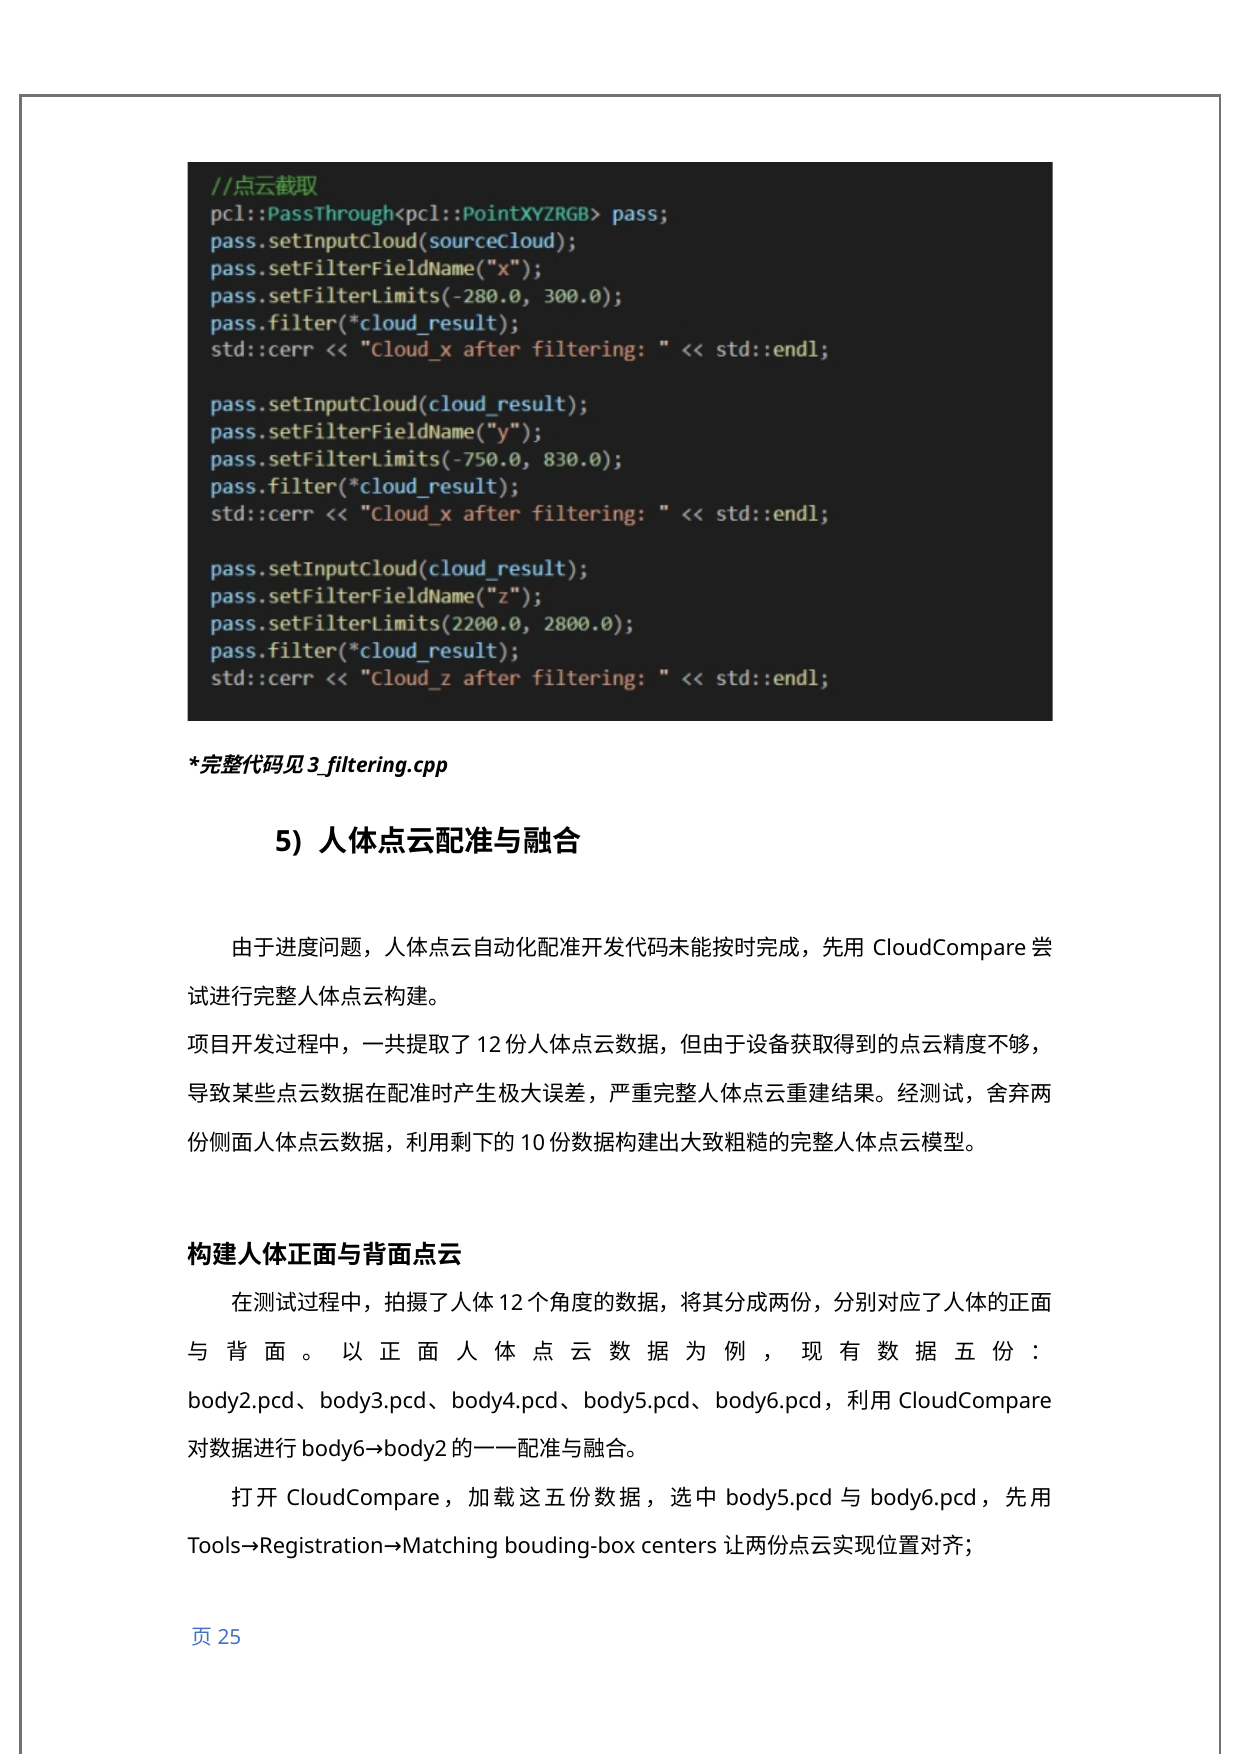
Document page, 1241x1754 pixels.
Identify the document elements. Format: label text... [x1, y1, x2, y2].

text 在测试过程中，拍摄了人体12个角度的数据，将其分成两份，分别对应了人体的正面与背面。以正面人体点云数据为例，现有数据五份：body2.pcd、body3.pcd、body4.pcd、body5.pcd、body6.pcd，利用CloudCompare对数据进行body6→body2的一一配准与融合。 [187, 1285, 1053, 1464]
text 构建人体正面与背面点云 [187, 1220, 1053, 1285]
subtitle 人体点云配准与融合 [275, 807, 1053, 872]
text 由于进度问题，人体点云自动化配准开发代码未能按时完成，先用CloudCompare尝试进行完整人体点云构建。 [187, 929, 1053, 1011]
picture [187, 162, 1053, 721]
text *完整代码见3_filtering.cpp [187, 747, 1053, 779]
text 打开CloudCompare，加载这五份数据，选中body5.pcd与body6.pcd，先用Tools→Registration→Matching bouding-box centers 让两份点云实现位置对齐； [187, 1479, 1053, 1561]
text 项目开发过程中，一共提取了12份人体点云数据，但由于设备获取得到的点云精度不够，导致某些点云数据在配准时产生极大误差，严重完整人体点云重建结果。经测试，舍弃两份侧面人体点云数据，利用剩下的10份数据构建出大致粗糙的完整人体点云模型。 [187, 1027, 1053, 1157]
